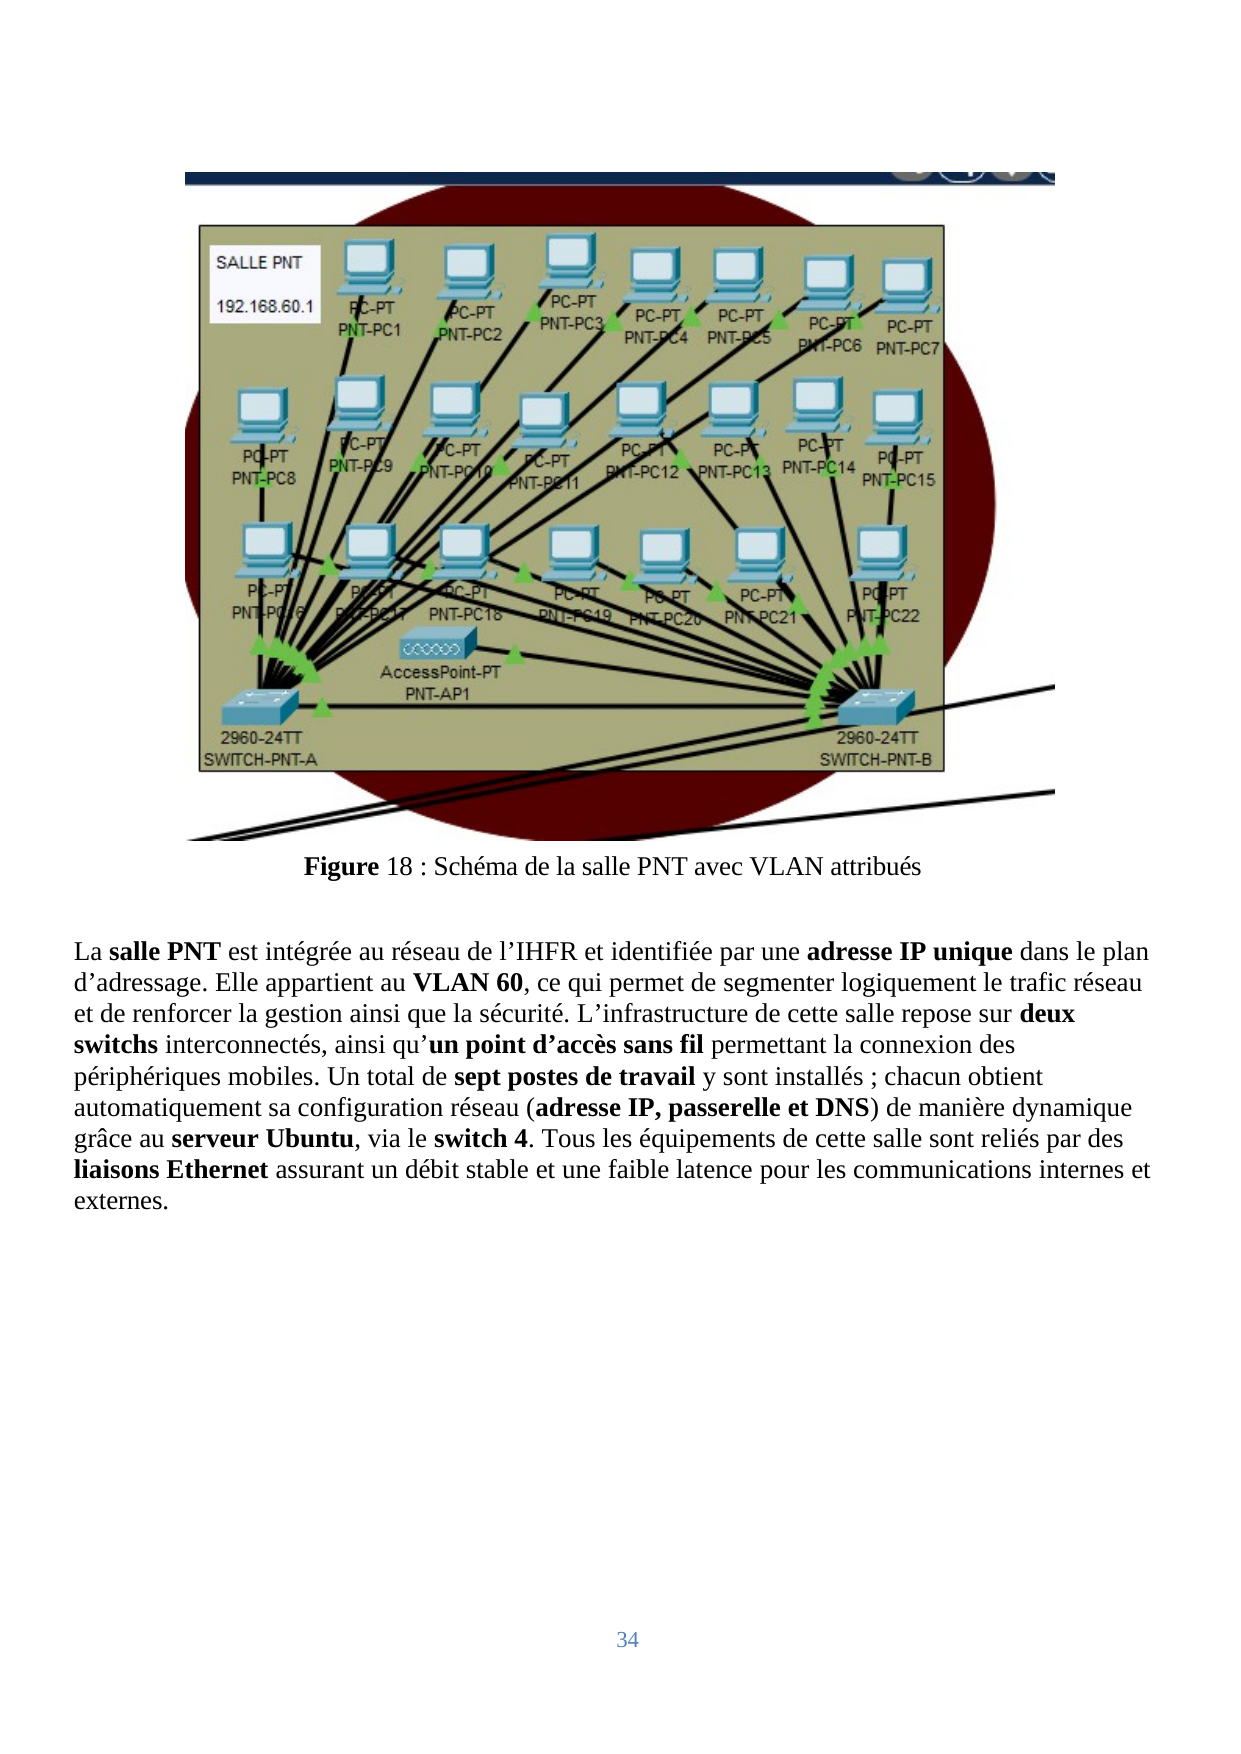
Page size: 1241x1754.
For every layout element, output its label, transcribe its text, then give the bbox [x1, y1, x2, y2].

picture [185, 172, 1055, 841]
text La salle PNT est intégrée au réseau de l’IHFR et identifiée par une adresse IP unique dans le plan d’adressage. Elle appartient au VLAN 60, ce qui permet de segmenter logiquement le trafic réseau et de renforcer la gestion ainsi que la sécurité. L’infrastructure de cette salle repose sur deux switchs interconnectés, ainsi qu’un point d’accès sans fil permettant la connexion des périphériques mobiles. Un total de sept postes de travail y sont installés ; chacun obtient automatiquement sa configuration réseau (adresse IP, passerelle et DNS) de manière dynamique grâce au serveur Ubuntu, via le switch 4. Tous les équipements de cette salle sont reliés par des liaisons Ethernet assurant un débit stable et une faible latence pour les communications internes et externes. [74, 935, 1156, 1215]
